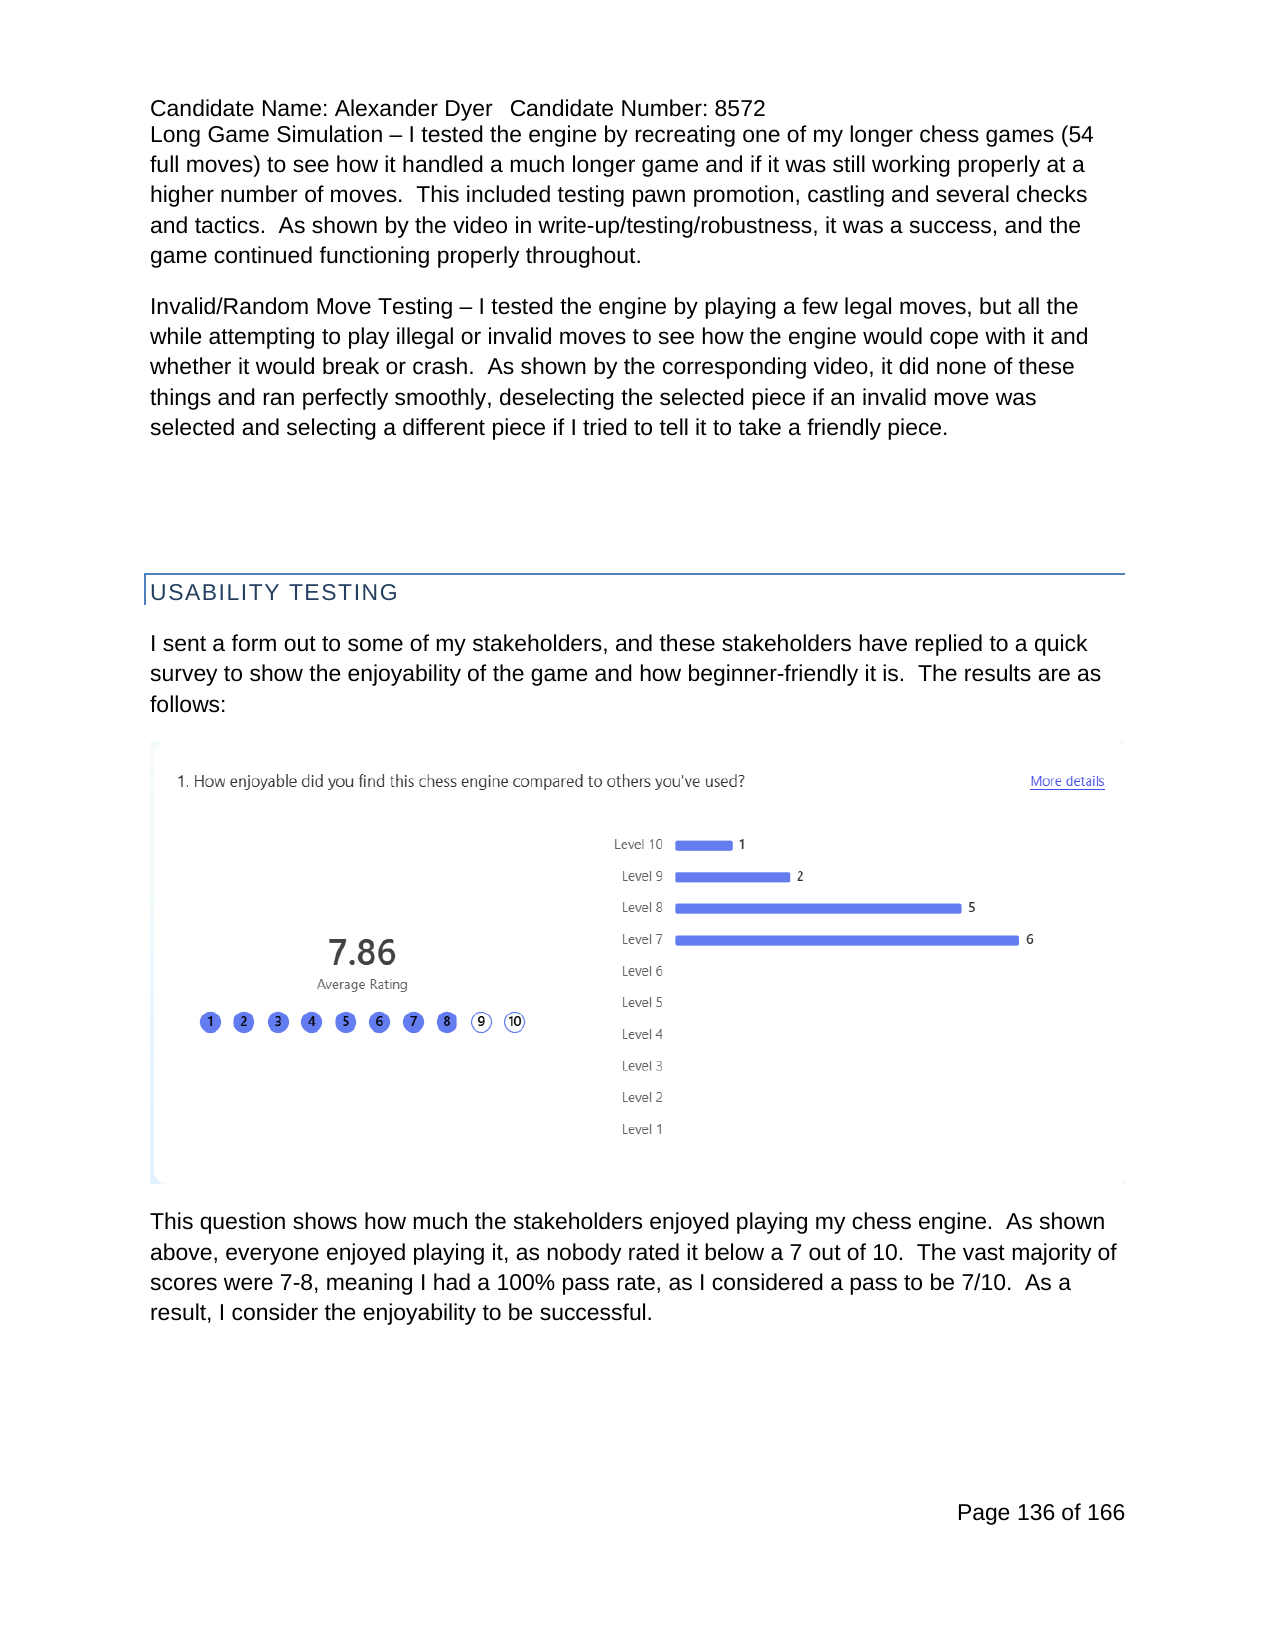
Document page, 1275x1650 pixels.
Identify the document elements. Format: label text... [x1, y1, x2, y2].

subtitle Usability Testing [146, 575, 1125, 605]
text I sent a form out to some of my stakeholders, and these stakeholders have replied to a quick survey to show the enjoyability of the game and how beginner-friendly it is. The results are as follows: [150, 630, 1125, 717]
text Invalid/Random Move Testing – I tested the engine by playing a few legal moves, but all the while attempting to play illegal or invalid moves to see how the engine would cope with it and whether it would break or crash. As shown by the corresponding video, it did none of these things and ran perfectly smoothly, deselecting the selected piece if an invalid move was selected and selecting a different piece if I tried to tell it to take a friendly piece. [150, 293, 1125, 440]
picture [150, 741, 1125, 1184]
text This question shows how much the stakeholders enjoyed playing my chess engine. As shown above, everyone enjoyed playing it, as nobody rated it below a 7 out of 10. The vast majority of scores were 7-8, meaning I had a 100% pass rate, as I considered a pass to be 7/10. As a result, I consider the enjoyability to be successful. [150, 1208, 1125, 1325]
text Long Game Simulation – I tested the engine by recreating one of my longer chess games (54 full moves) to see how it handled a much longer game and if it was still working properly at a higher number of moves. This included testing pawn promotion, castling and several checks and tactics. As shown by the video in write-up/testing/robustness, it was a success, and the game continued functioning properly throughout. [150, 121, 1125, 268]
